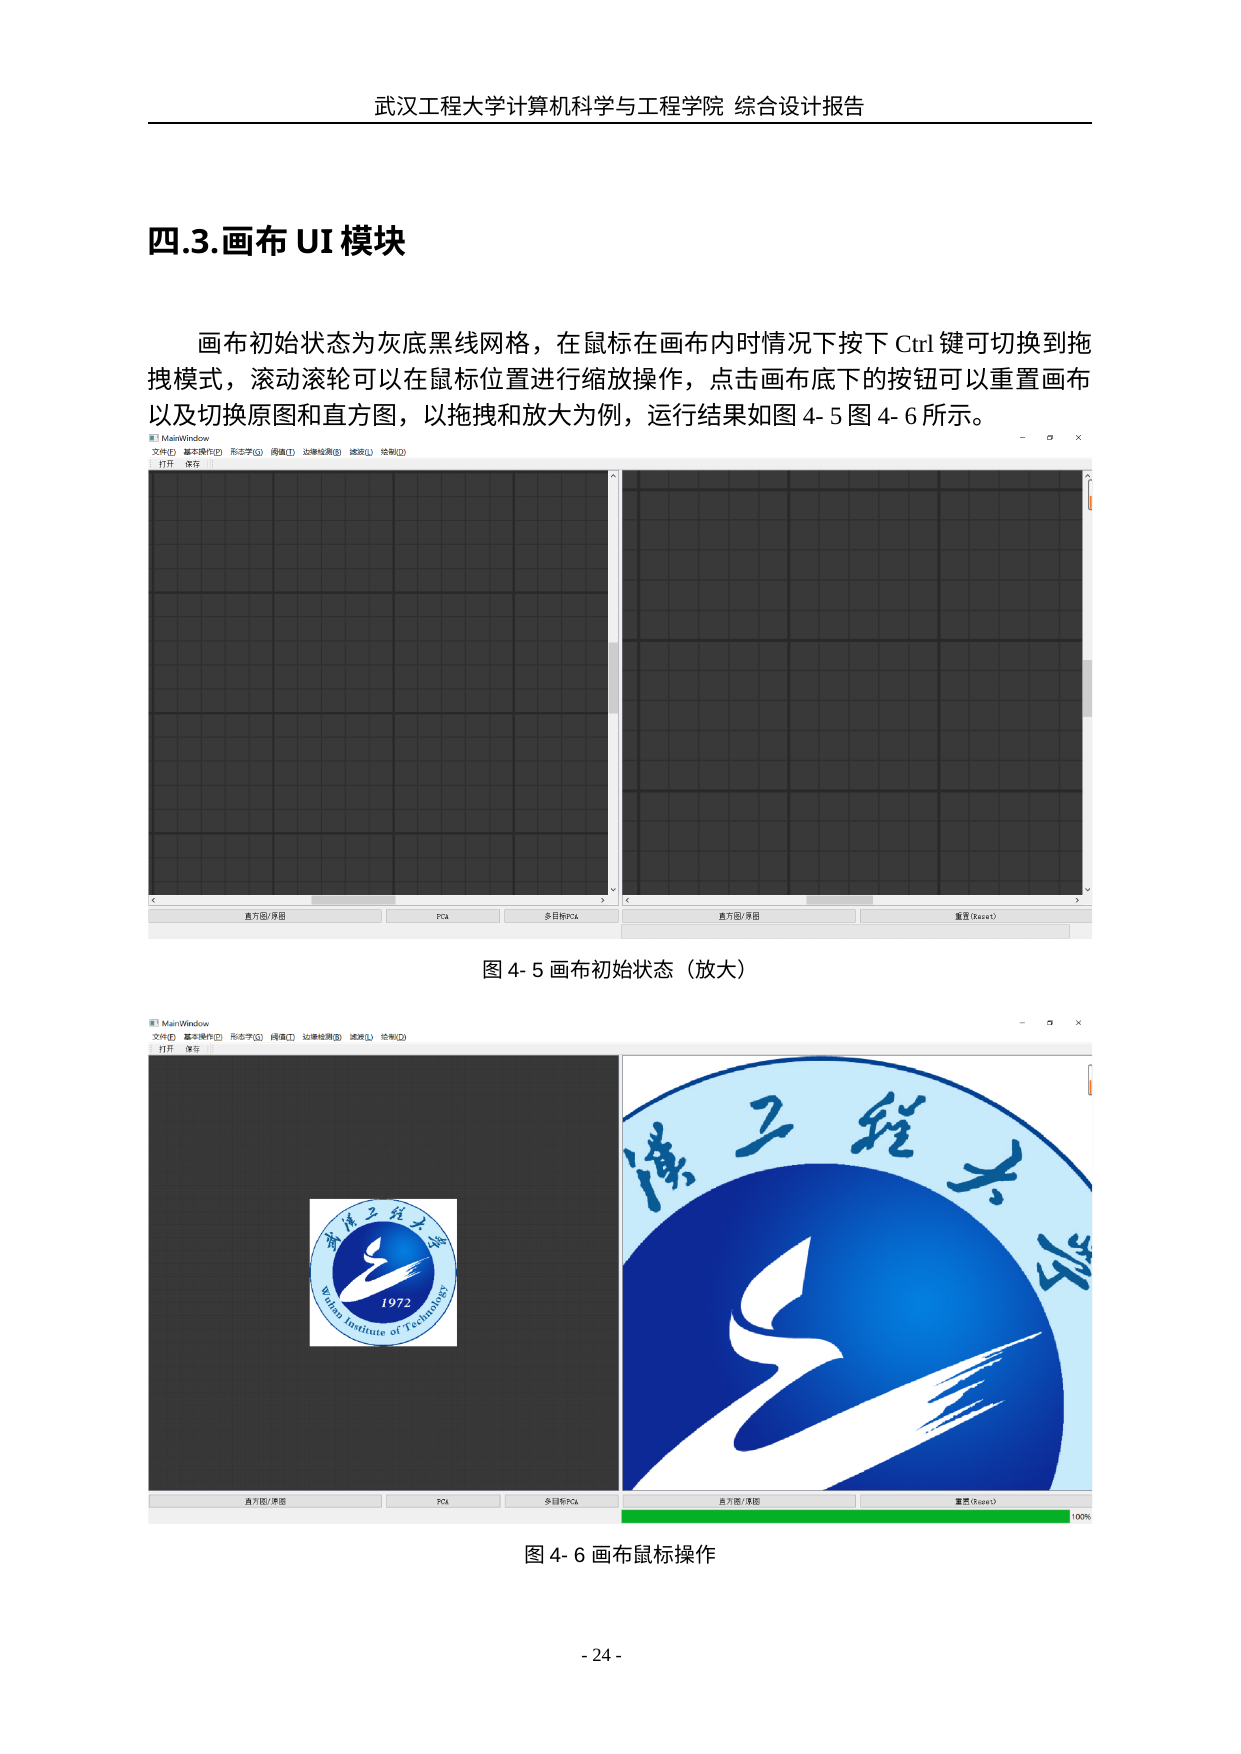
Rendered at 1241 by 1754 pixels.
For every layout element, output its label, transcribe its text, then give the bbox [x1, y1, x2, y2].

text 图4- 6 画布鼠标操作 [148, 1537, 1092, 1569]
text 画布UI模块 [148, 207, 1092, 272]
picture [148, 1016, 1093, 1524]
text 画布初始状态为灰底黑线网格，在鼠标在画布内时情况下按下Ctrl键可切换到拖拽模式，滚动滚轮可以在鼠标位置进行缩放操作，点击画布底下的按钮可以重置画布以及切换原图和直方图，以拖拽和放大为例，运行结果如图4- 5图4- 6所示。 [148, 323, 1092, 431]
picture [148, 431, 1093, 939]
text 图4- 5 画布初始状态（放大） [148, 952, 1092, 984]
